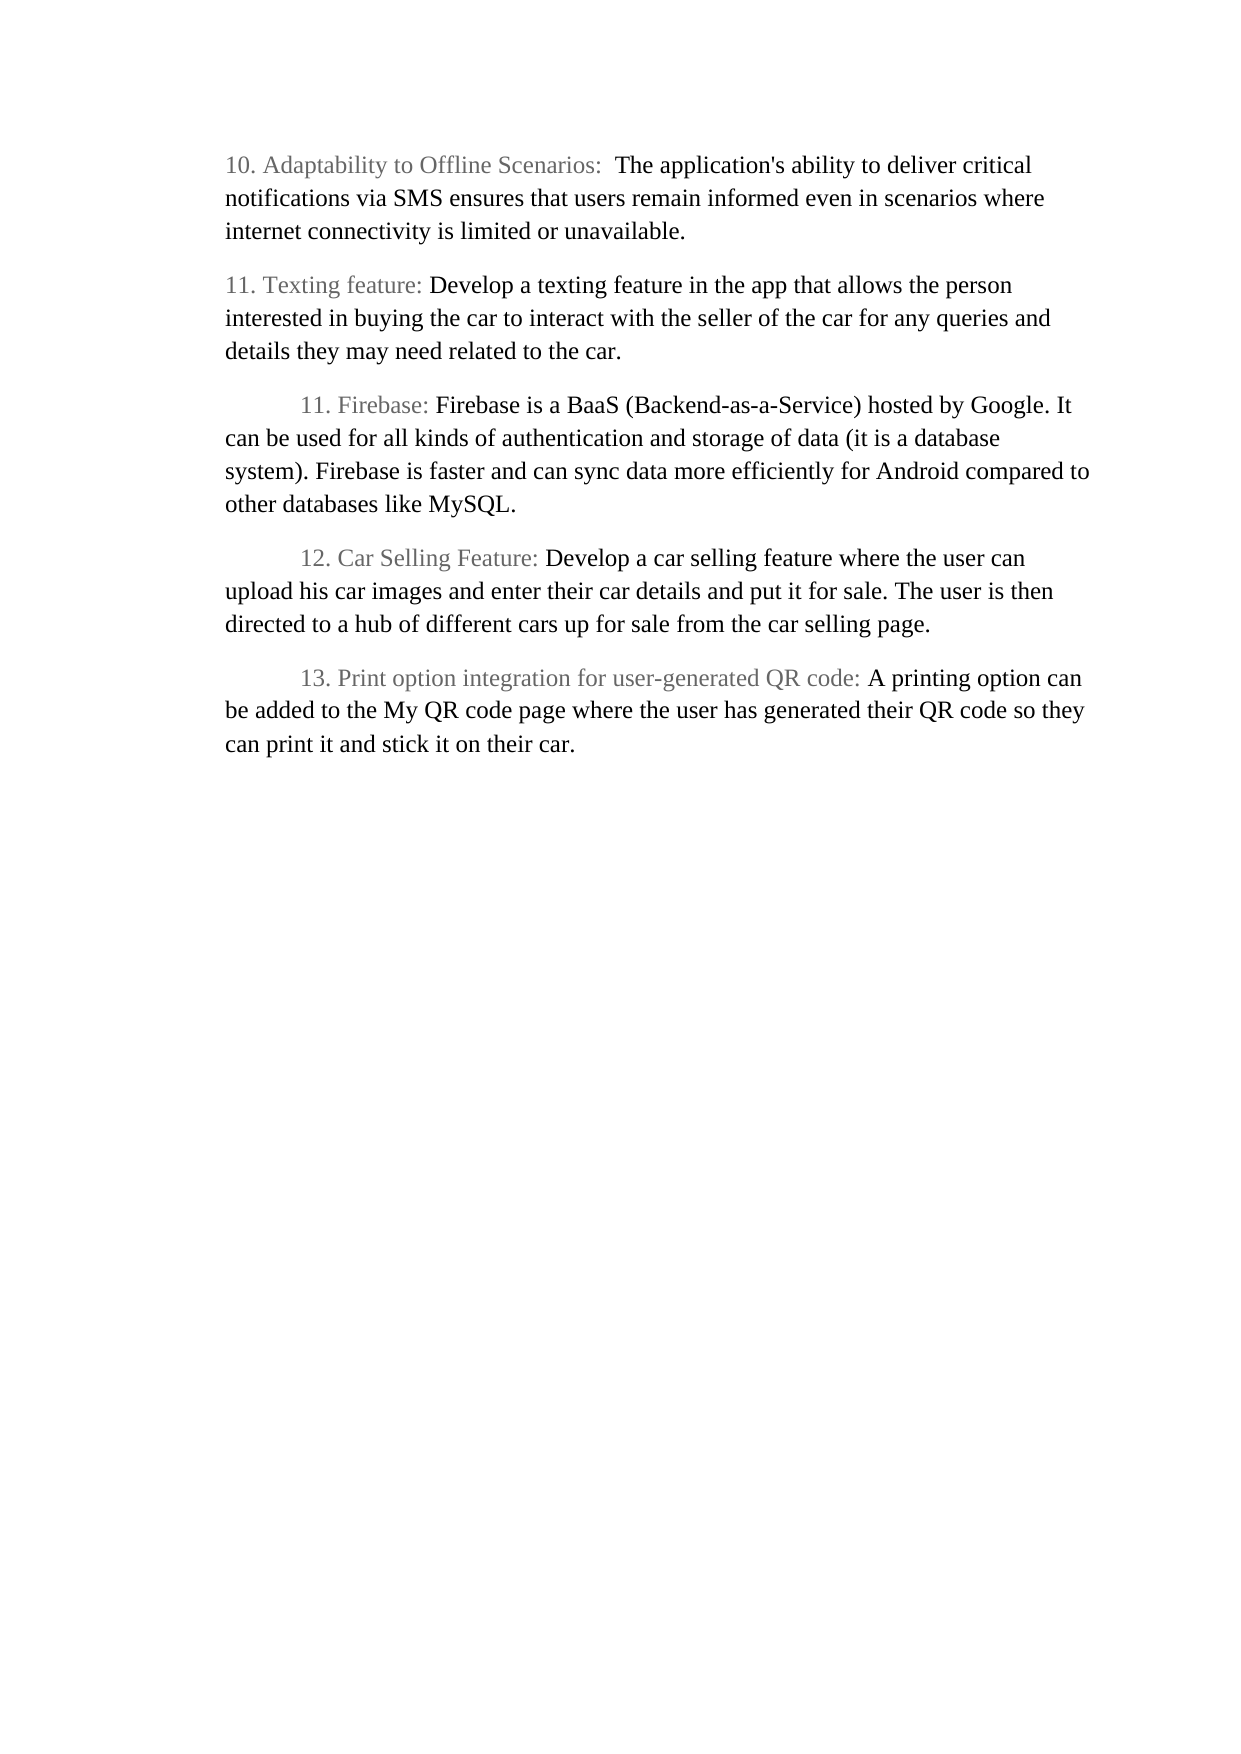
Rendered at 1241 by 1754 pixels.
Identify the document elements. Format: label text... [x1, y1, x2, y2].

text 11. Firebase: Firebase is a BaaS (Backend-as-a-Service) hosted by Google. It can be used for all kinds of authentication and storage of data (it is a database system). Firebase is faster and can sync data more efficiently for Android compared to other databases like MySQL. [225, 390, 1090, 518]
text 10. Adaptability to Offline Scenarios: The application's ability to deliver critical notifications via SMS ensures that users remain informed even in scenarios where internet connectivity is limited or unavailable. [225, 150, 1090, 245]
text 13. Print option integration for user-generated QR code: A printing option can be added to the My QR code page where the user has generated their QR code so they can print it and stick it on their car. [225, 663, 1090, 757]
text 11. Texting feature: Develop a texting feature in the app that allows the person interested in buying the car to interact with the seller of the car for any queries and details they may need related to the car. [225, 270, 1090, 365]
text 12. Car Selling Feature: Develop a car selling feature where the user can upload his car images and enter their car details and put it for sale. The user is then directed to a hub of different cars up for sale from the car selling page. [225, 543, 1090, 637]
